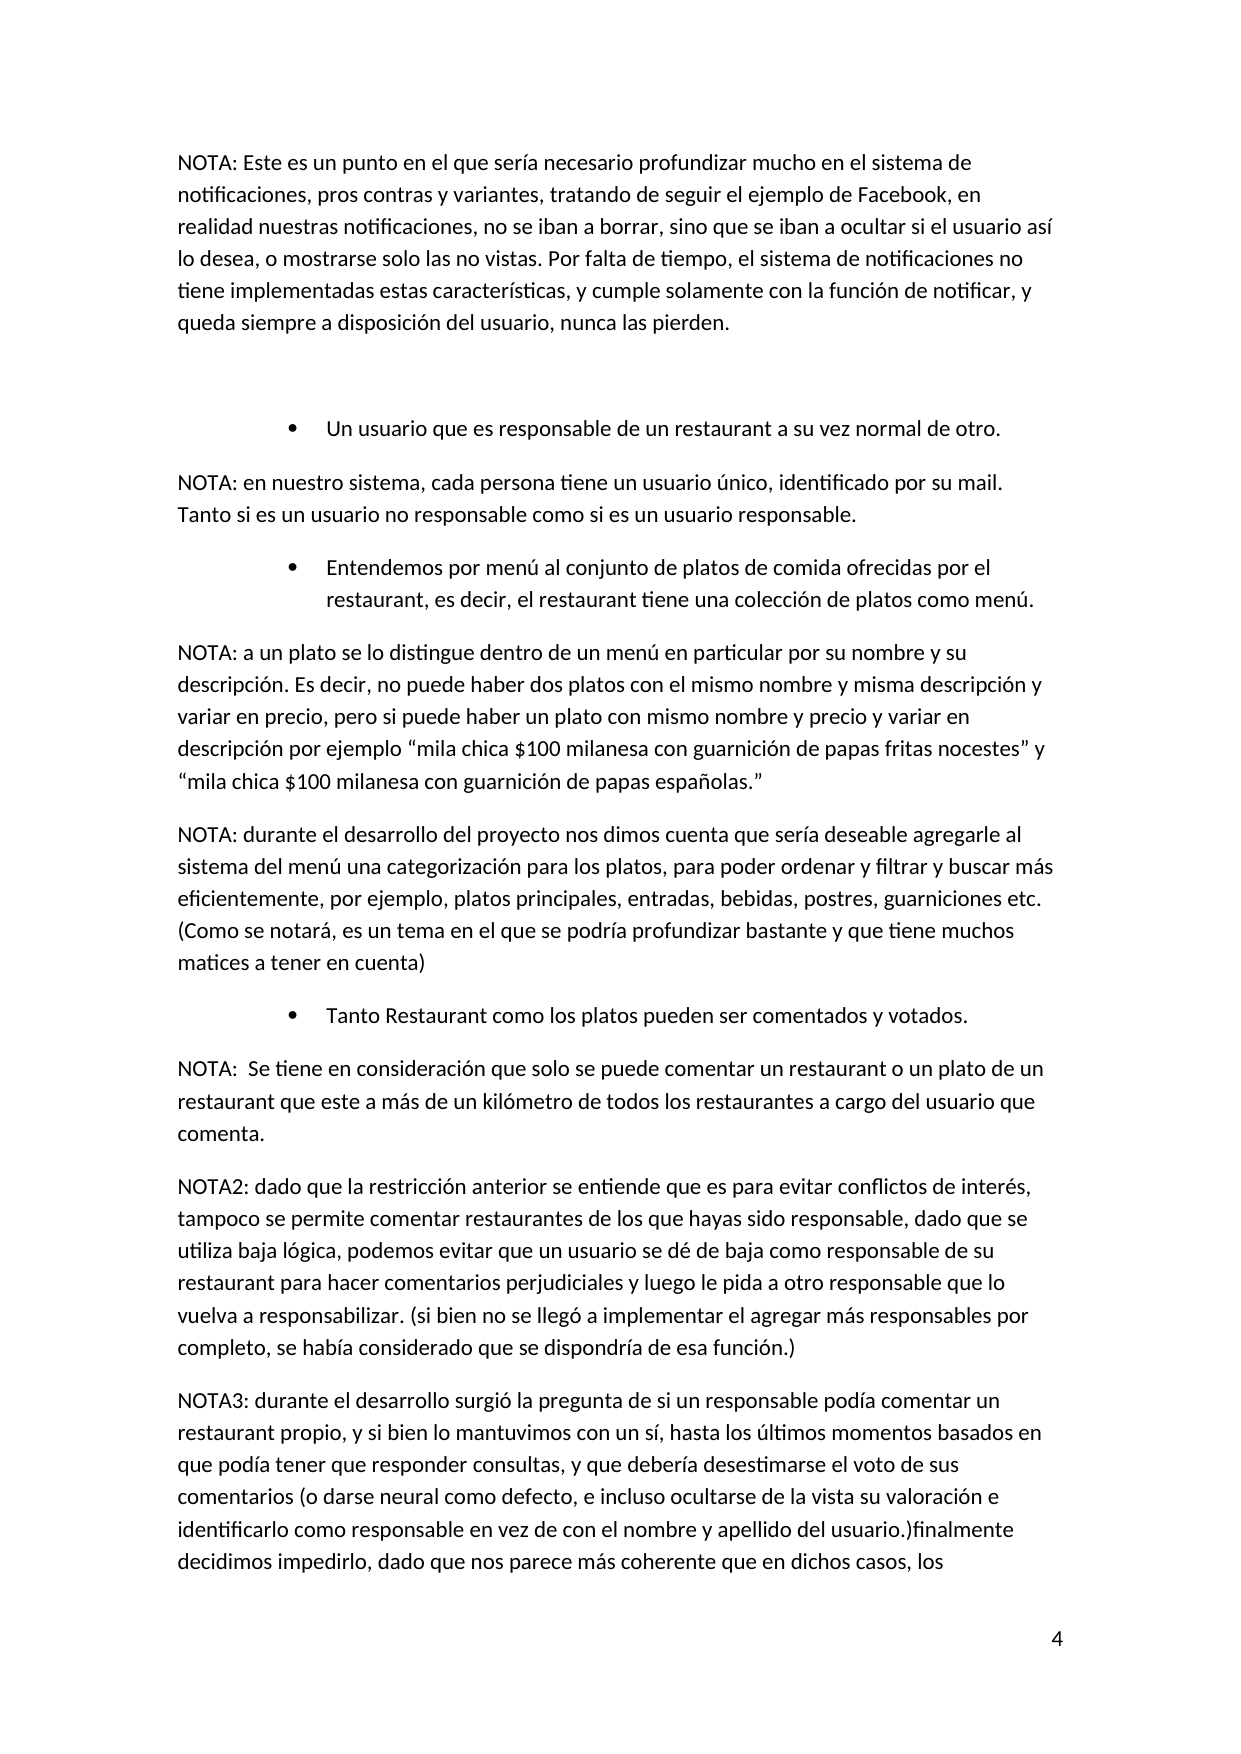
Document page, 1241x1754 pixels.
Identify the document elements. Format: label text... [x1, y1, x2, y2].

list Entendemos por menú al conjunto de platos de comida ofrecidas por el restaurant, es decir, el restaurant tiene una colección de platos como menú. [288, 553, 1063, 613]
text NOTA: Se tiene en consideración que solo se puede comentar un restaurant o un plato de un restaurant que este a más de un kilómetro de todos los restaurantes a cargo del usuario que comenta. [177, 1054, 1063, 1147]
list Tanto Restaurant como los platos pueden ser comentados y votados. [288, 1002, 1063, 1029]
text NOTA: en nuestro sistema, cada persona tiene un usuario único, identificado por su mail. Tanto si es un usuario no responsable como si es un usuario responsable. [177, 468, 1063, 528]
text NOTA: a un plato se lo distingue dentro de un menú en particular por su nombre y su descripción. Es decir, no puede haber dos platos con el mismo nombre y misma descripción y variar en precio, pero si puede haber un plato con mismo nombre y precio y variar en descripción por ejemplo “mila chica $100 milanesa con guarnición de papas fritas nocestes” y “mila chica $100 milanesa con guarnición de papas españolas.” [177, 638, 1063, 795]
text NOTA2: dado que la restricción anterior se entiende que es para evitar conflictos de interés, tampoco se permite comentar restaurantes de los que hayas sido responsable, dado que se utiliza baja lógica, podemos evitar que un usuario se dé de baja como responsable de su restaurant para hacer comentarios perjudiciales y luego le pida a otro responsable que lo vuelva a responsabilizar. (si bien no se llegó a implementar el agregar más responsables por completo, se había considerado que se dispondría de esa función.) [177, 1172, 1063, 1361]
text NOTA: Este es un punto en el que sería necesario profundizar mucho en el sistema de notificaciones, pros contras y variantes, tratando de seguir el ejemplo de Facebook, en realidad nuestras notificaciones, no se iban a borrar, sino que se iban a ocultar si el usuario así lo desea, o mostrarse solo las no vistas. Por falta de tiempo, el sistema de notificaciones no tiene implementadas estas características, y cumple solamente con la función de notificar, y queda siempre a disposición del usuario, nunca las pierden. [177, 148, 1063, 337]
list Un usuario que es responsable de un restaurant a su vez normal de otro. [288, 414, 1063, 443]
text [177, 1386, 1063, 1575]
text NOTA: durante el desarrollo del proyecto nos dimos cuenta que sería deseable agregarle al sistema del menú una categorización para los platos, para poder ordenar y filtrar y buscar más eficientemente, por ejemplo, platos principales, entradas, bebidas, postres, guarniciones etc. (Como se notará, es un tema en el que se podría profundizar bastante y que tiene muchos matices a tener en cuenta) [177, 820, 1063, 977]
